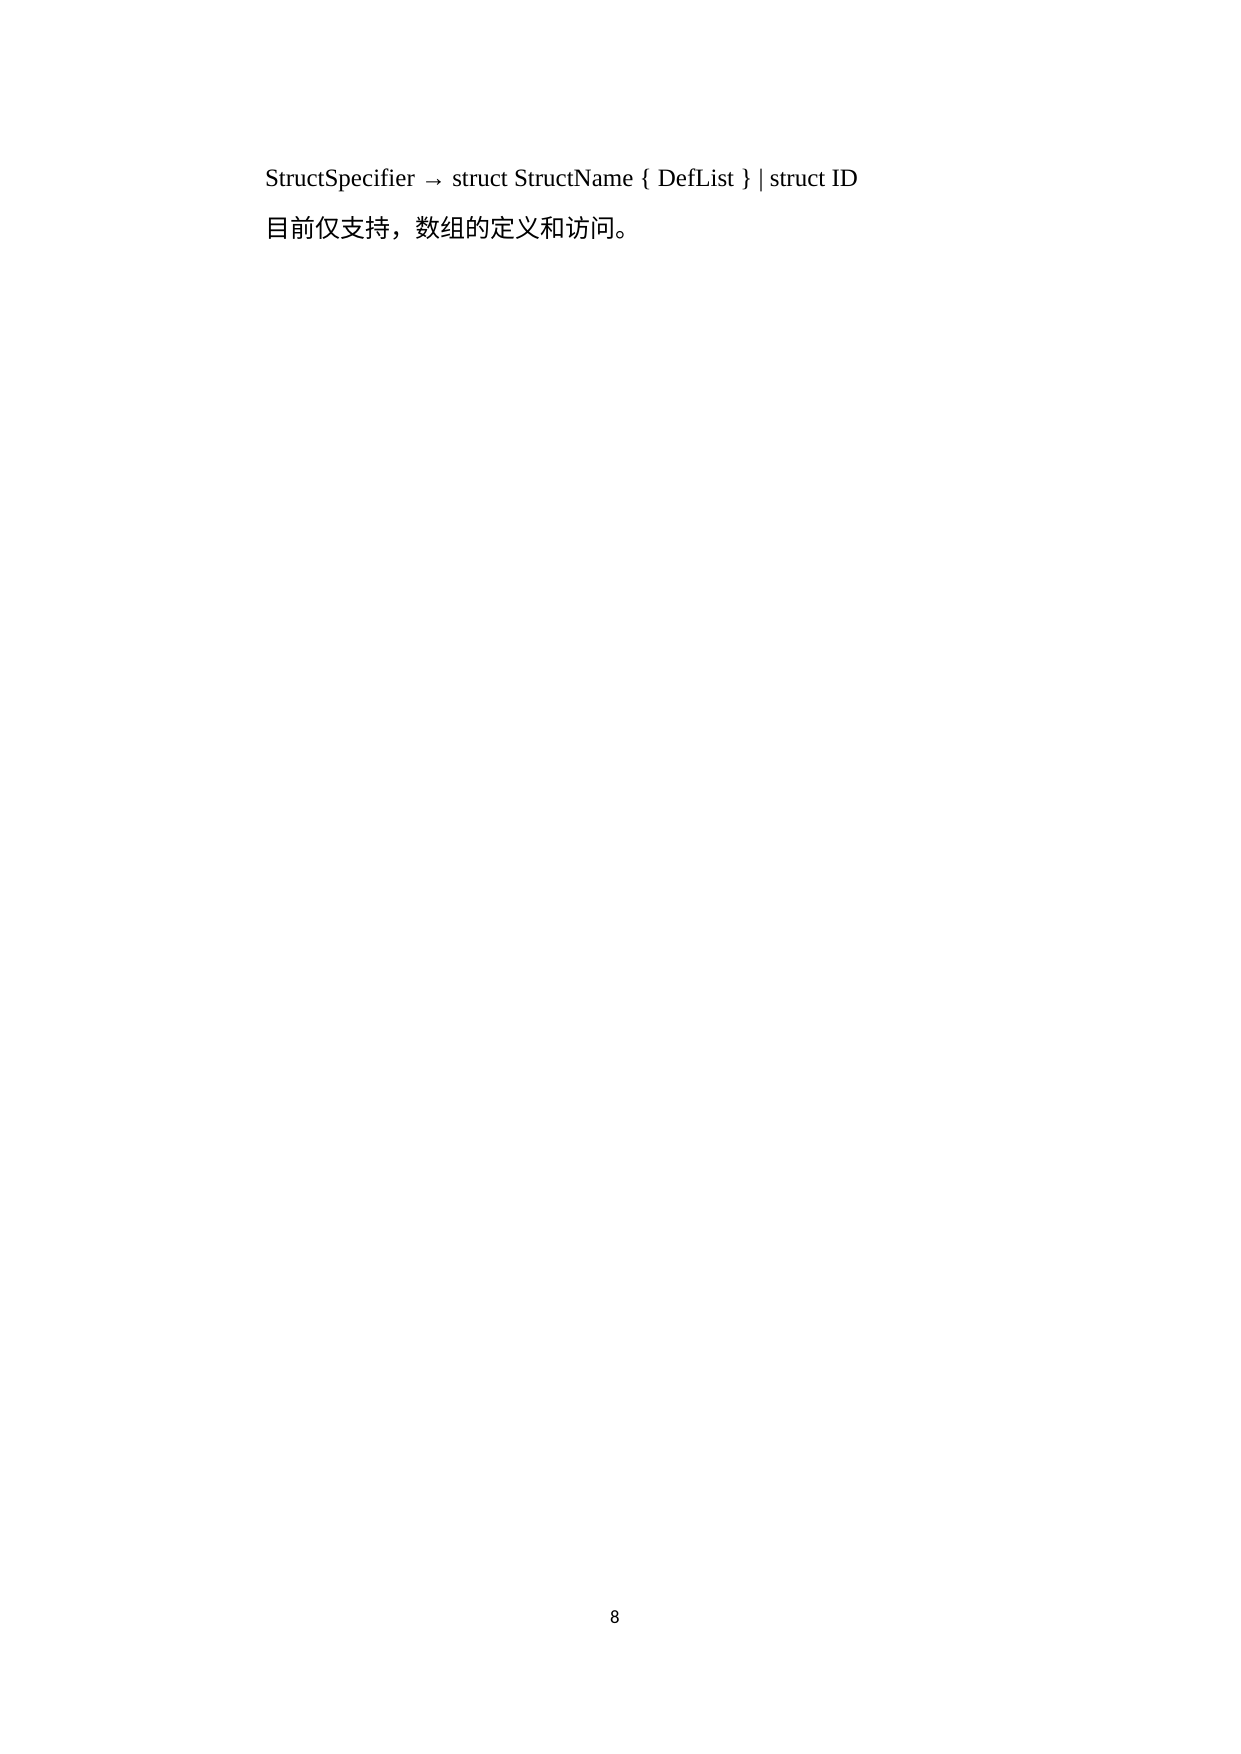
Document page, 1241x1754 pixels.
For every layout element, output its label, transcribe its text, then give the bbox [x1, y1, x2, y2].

text 目前仅支持，数组的定义和访问。 [221, 194, 1063, 259]
text StructSpecifier → struct StructName { DefList } | struct ID [221, 161, 1063, 194]
